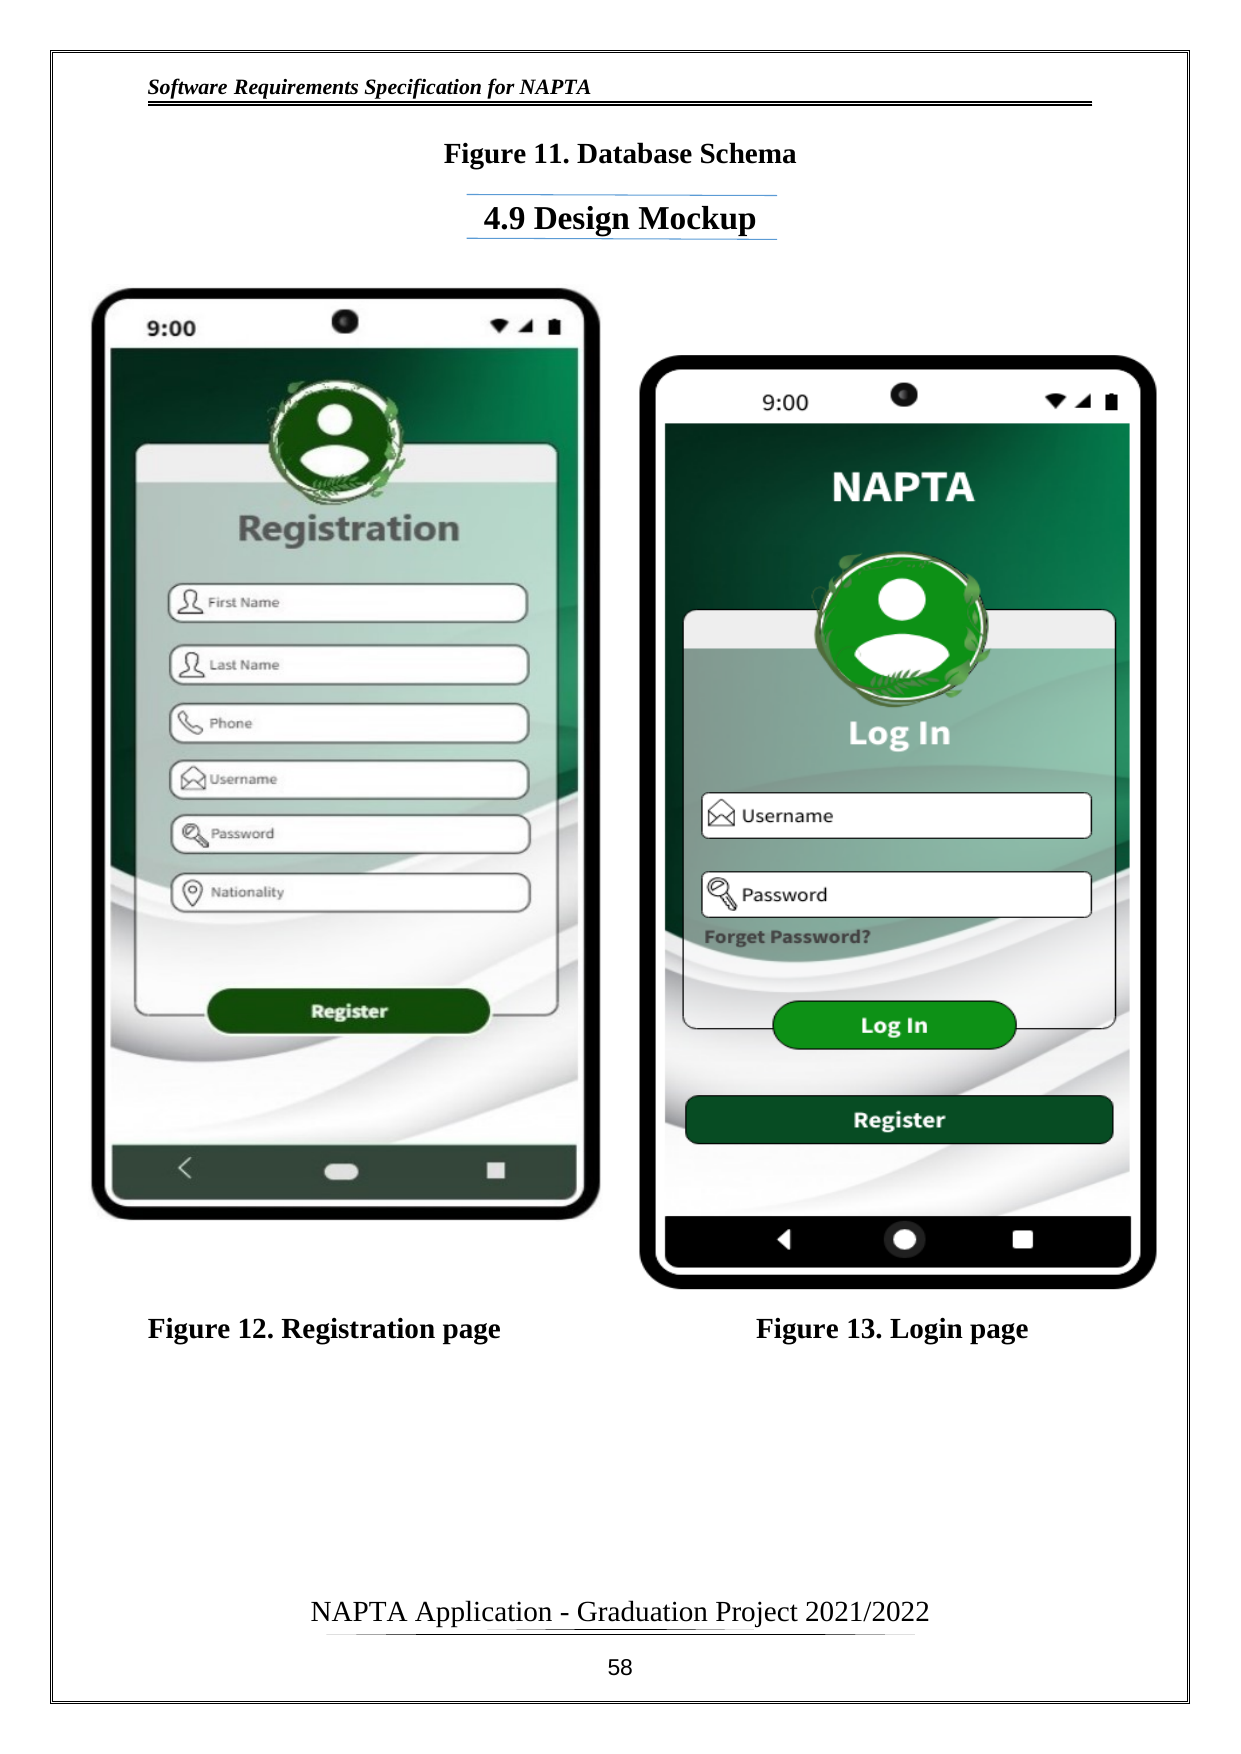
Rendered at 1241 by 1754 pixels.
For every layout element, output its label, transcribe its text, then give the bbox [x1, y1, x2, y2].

picture [87, 284, 603, 1219]
picture [637, 354, 1158, 1294]
text Figure 12. Registration page Figure 13. Login page [148, 436, 1092, 1345]
text 4.9 Design Mockup [148, 199, 1092, 237]
text Figure 11. Database Schema [148, 136, 1092, 169]
